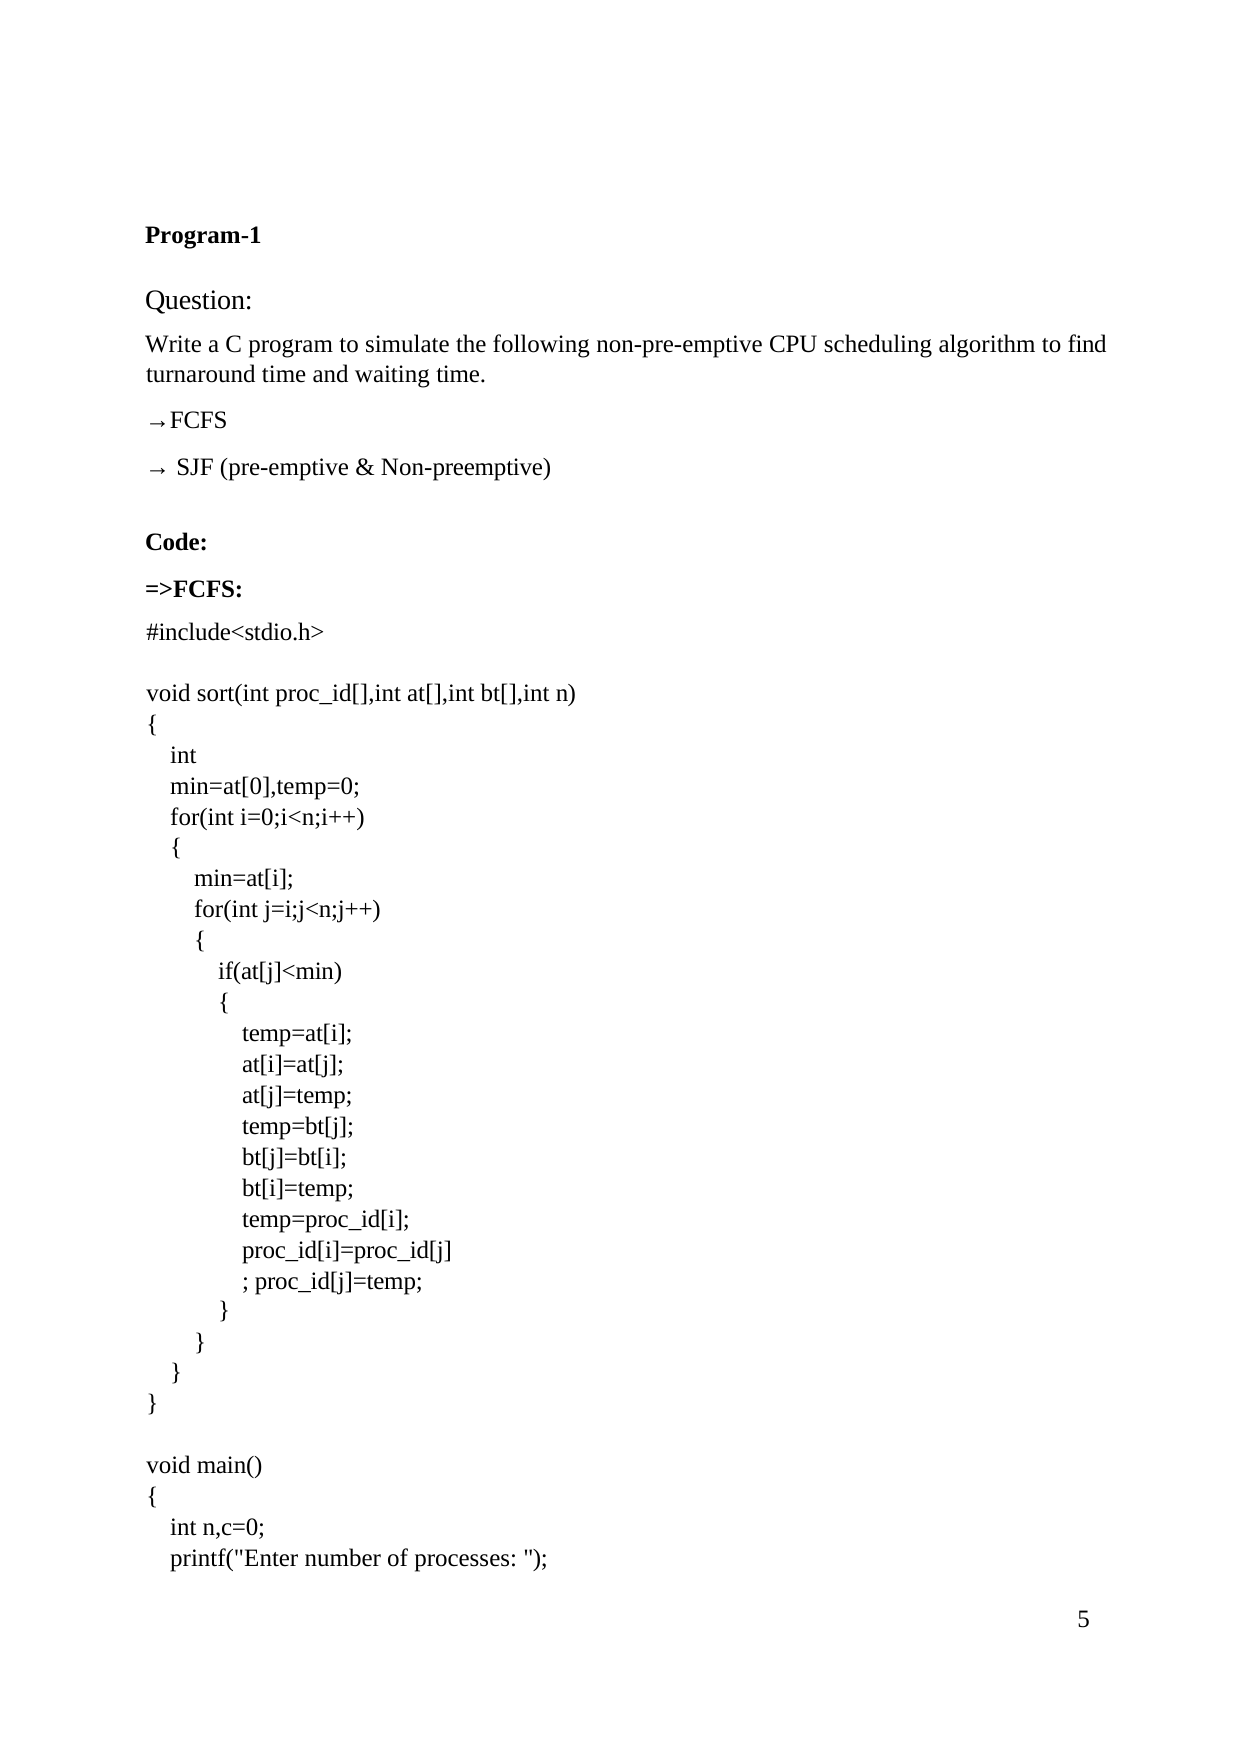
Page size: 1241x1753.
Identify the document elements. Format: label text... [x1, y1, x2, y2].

text Code: [145, 527, 1107, 556]
text { [194, 925, 1107, 954]
text } [218, 1297, 1107, 1324]
text { [218, 987, 1107, 1016]
text } [146, 1388, 1107, 1417]
text turnaround time and waiting time. [146, 359, 1107, 388]
text void sort(int proc_id[],int at[],int bt[],int n) [146, 678, 1107, 707]
text { [146, 709, 1107, 738]
text { [146, 1481, 1107, 1510]
text int min=at[0],temp=0; for(int i=0;i<n;i++) [170, 740, 384, 831]
text #include<stdio.h> [146, 617, 1107, 645]
subtitle =>FCFS: [145, 574, 1107, 602]
text } [194, 1327, 1107, 1355]
text printf("Enter number of processes: "); [170, 1543, 1107, 1572]
text Program-1 [145, 220, 273, 249]
text 5 [133, 1604, 1091, 1632]
text if(at[j]<min) [218, 956, 1107, 984]
text Write a C program to simulate the following non-pre-emptive CPU scheduling algorithm to find [145, 334, 1107, 357]
text for(int j=i;j<n;j++) [194, 894, 1107, 923]
text → SJF (pre-emptive & Non-preemptive) [145, 452, 1107, 480]
text int n,c=0; [170, 1512, 1107, 1541]
text Question: [145, 283, 273, 316]
text temp=at[i]; at[i]=at[j]; at[j]=temp; temp=bt[j]; bt[j]=bt[i]; bt[i]=temp; temp=proc_id[i]; proc_id[i]=proc_id[j]; proc_id[j]=temp; [242, 1018, 454, 1295]
text { [170, 833, 1107, 861]
text min=at[i]; [194, 863, 1107, 892]
text void main() [146, 1450, 1107, 1479]
text } [170, 1357, 1107, 1386]
text →FCFS [145, 405, 1107, 434]
